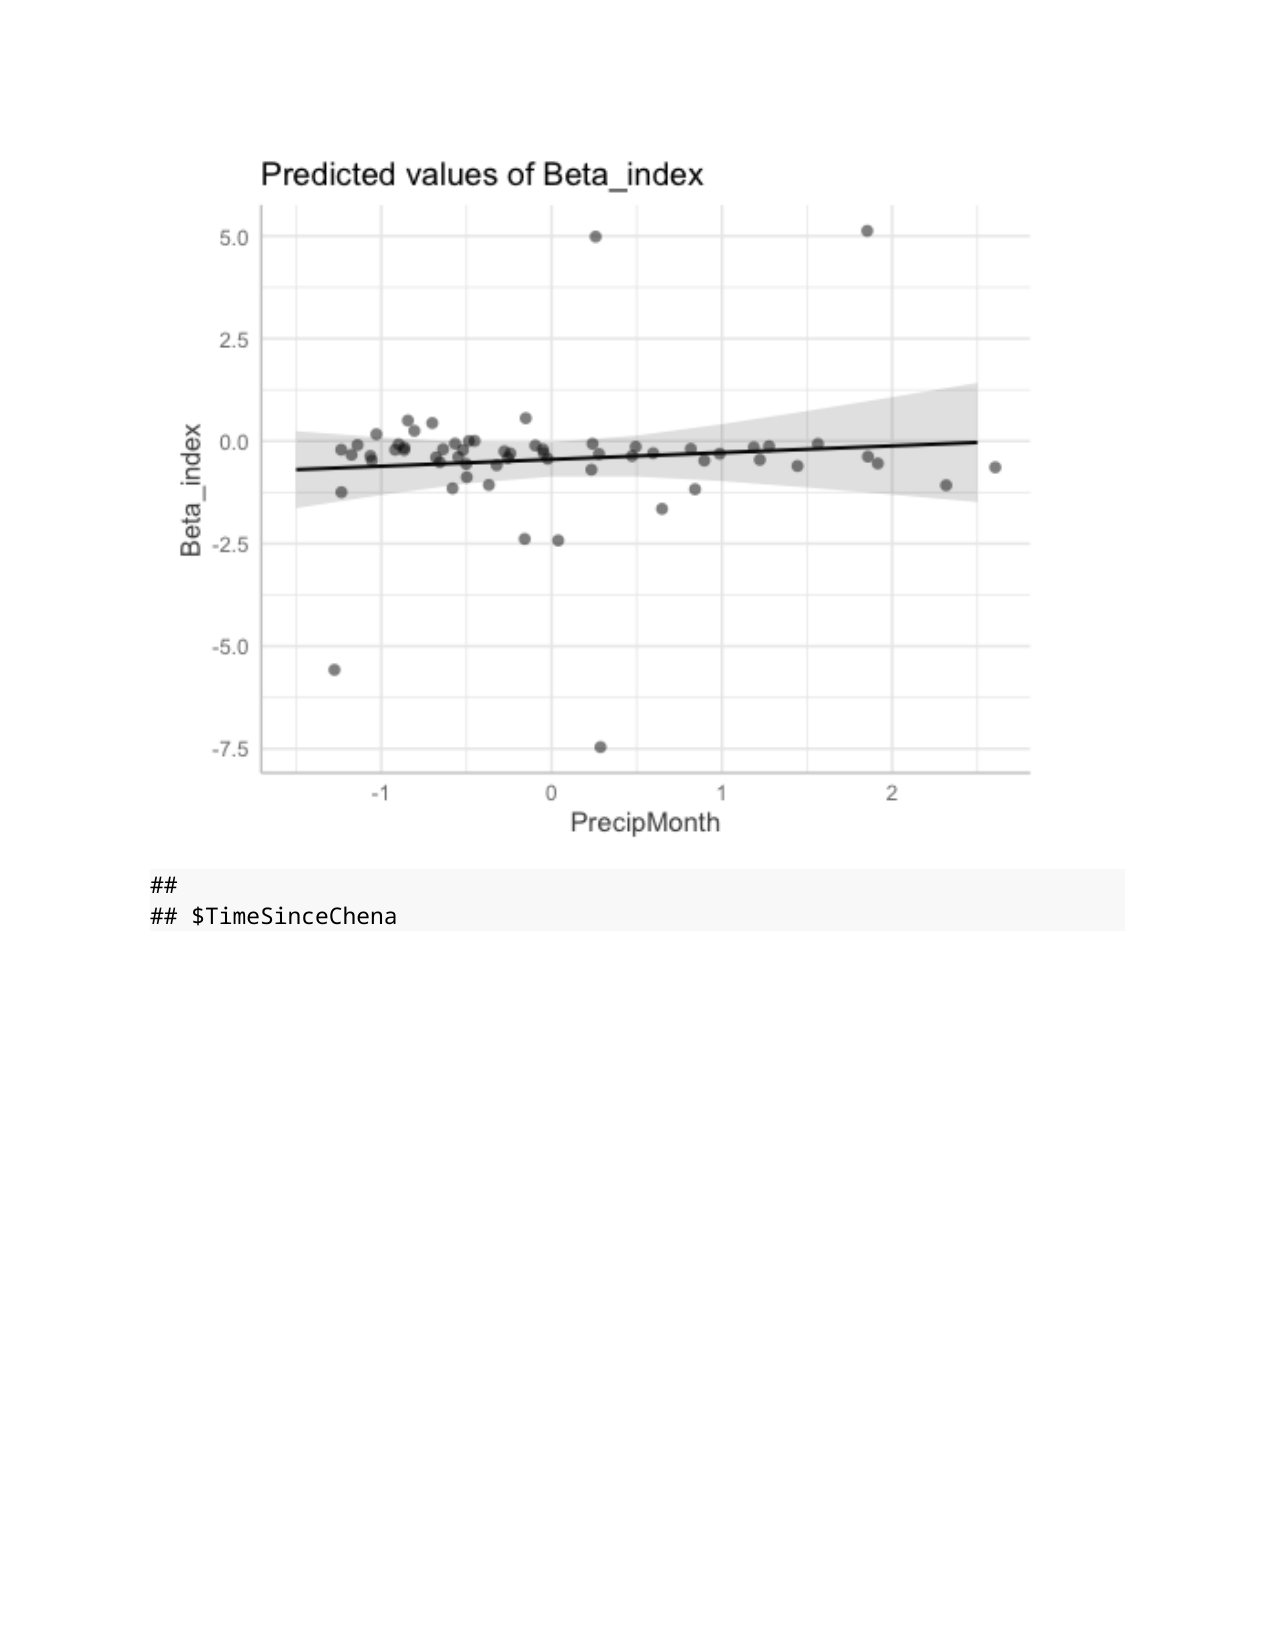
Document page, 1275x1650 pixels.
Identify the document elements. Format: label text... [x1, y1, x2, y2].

text ## ## $TimeSinceChena [150, 869, 1125, 931]
picture [168, 150, 1044, 850]
